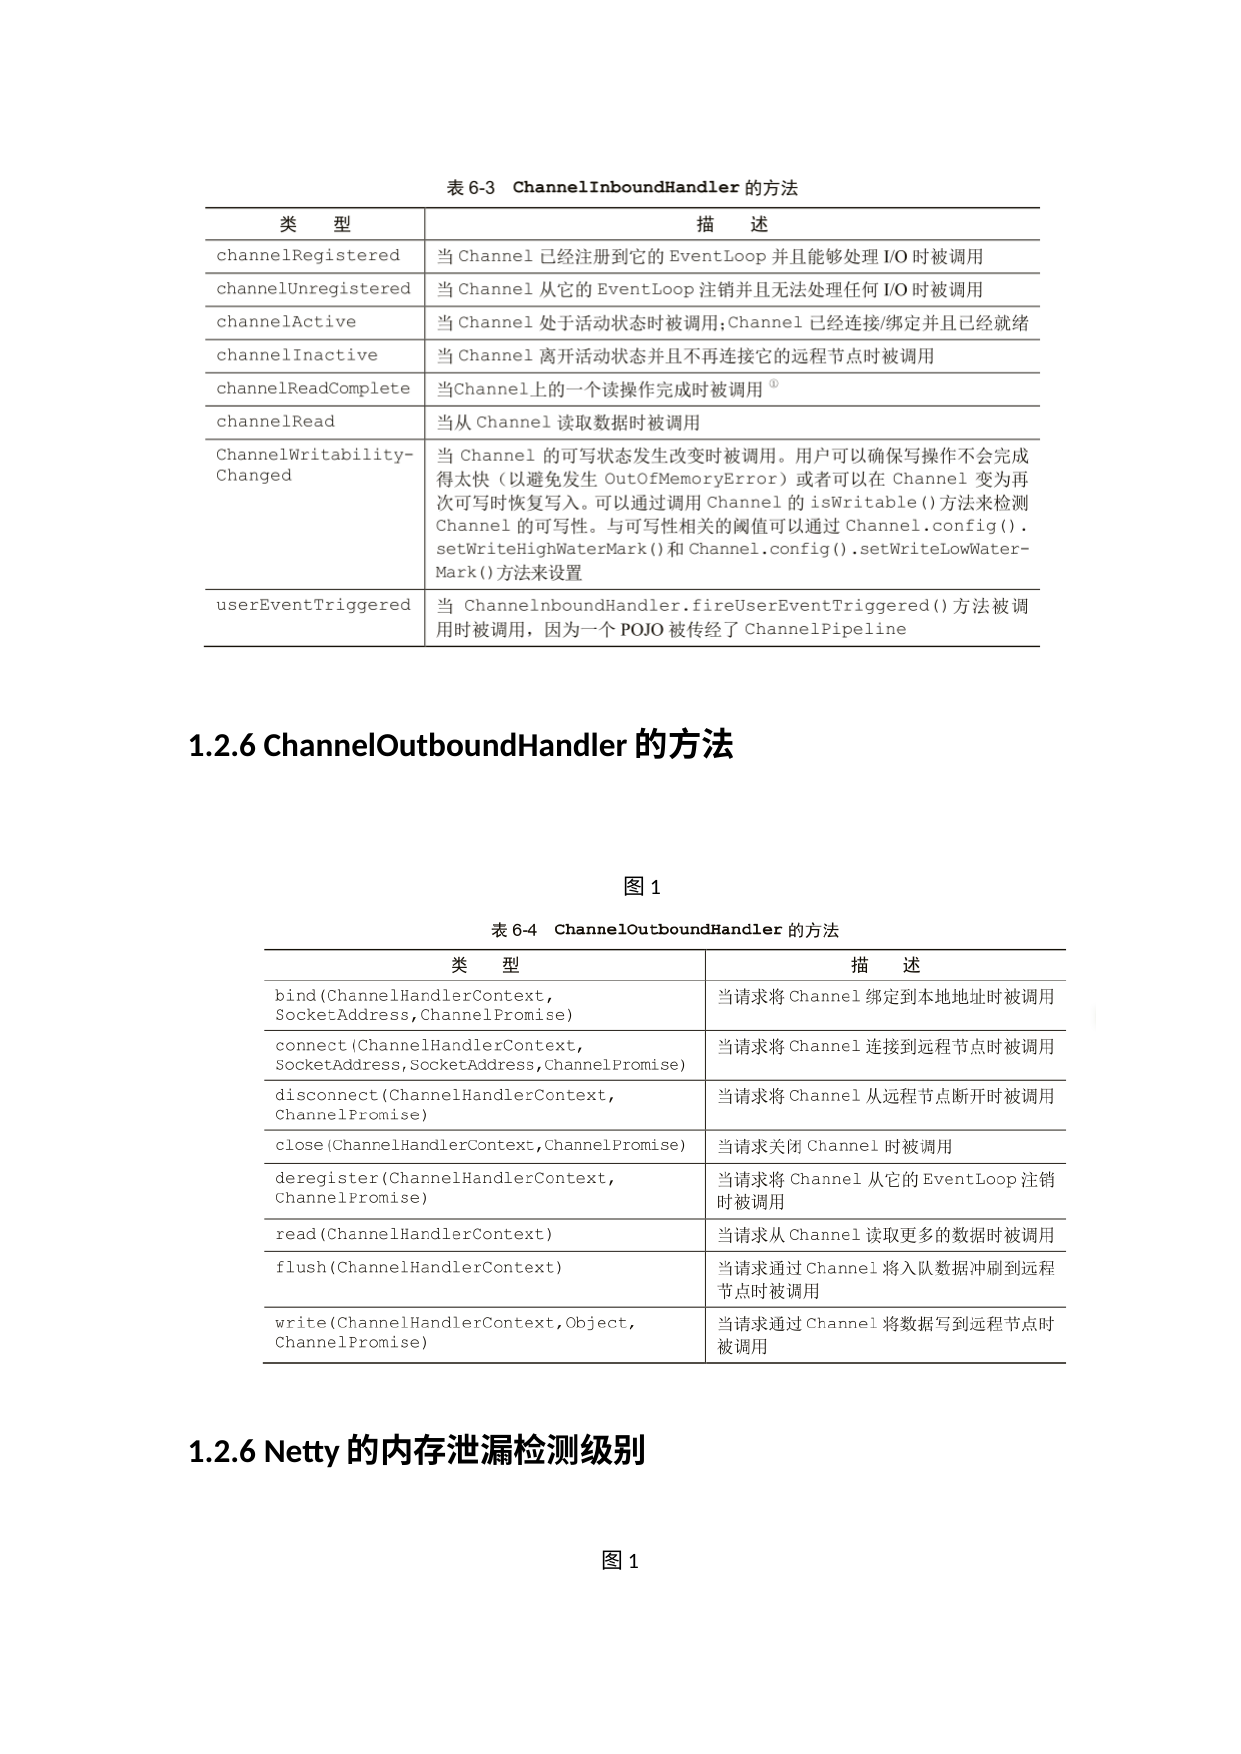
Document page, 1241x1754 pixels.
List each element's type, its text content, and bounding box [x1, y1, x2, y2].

picture [187, 162, 1053, 655]
subtitle 1.2.6 ChannelOutboundHandler的方法 [187, 709, 1053, 774]
text 图1 [187, 868, 1053, 901]
picture [231, 900, 1096, 1381]
subtitle Netty的内存泄漏检测级别 [187, 1415, 1053, 1480]
list 图1 [187, 1542, 1053, 1575]
